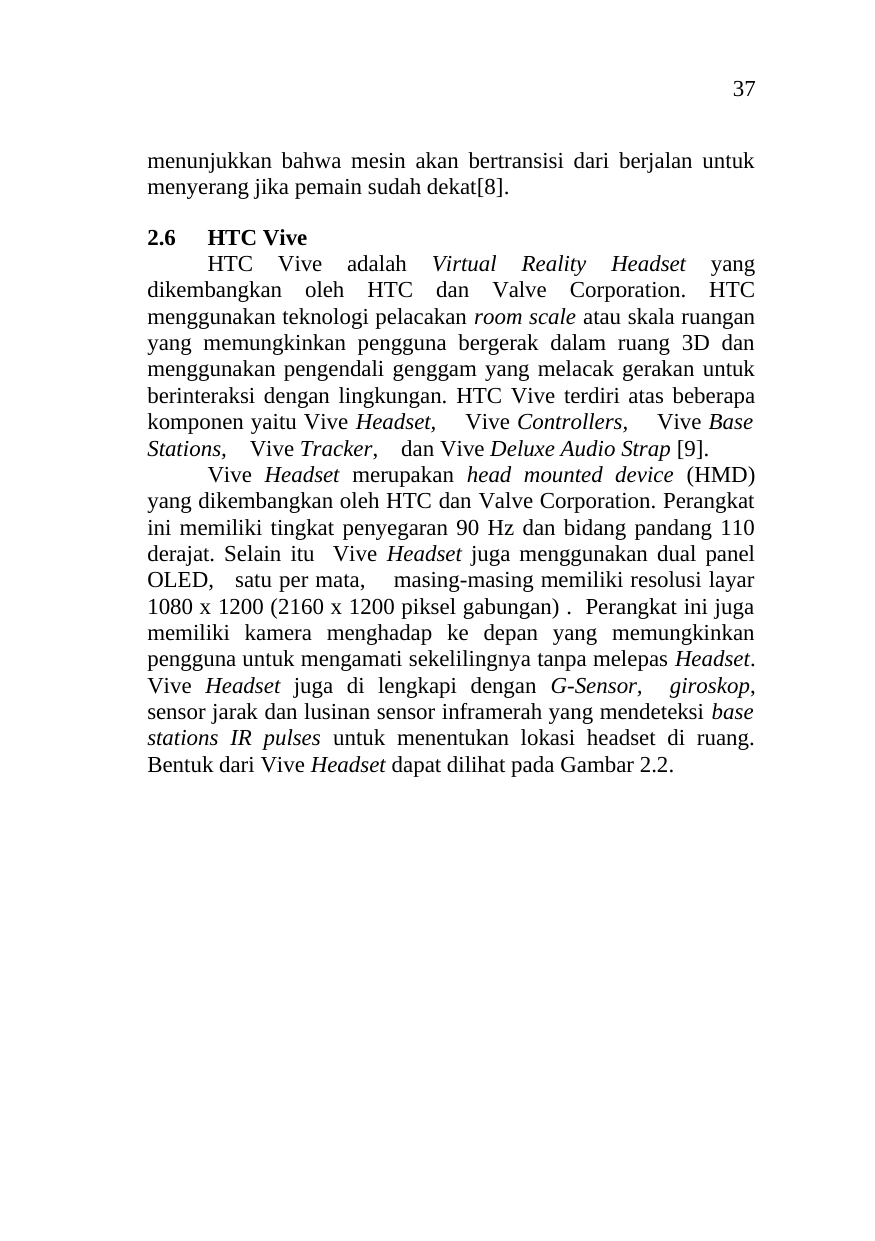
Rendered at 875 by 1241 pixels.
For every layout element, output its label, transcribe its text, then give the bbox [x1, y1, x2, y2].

subtitle HTC Vive [147, 224, 756, 250]
text HTC Vive adalah Virtual Reality Headset yang dikembangkan oleh HTC dan Valve Corporation. HTC menggunakan teknologi pelacakan room scale atau skala ruangan yang memungkinkan pengguna bergerak dalam ruang 3D dan menggunakan pengendali genggam yang melacak gerakan untuk berinteraksi dengan lingkungan. HTC Vive terdiri atas beberapa komponen yaitu Vive Headset, Vive Controllers, Vive Base Stations, Vive Tracker, dan Vive Deluxe Audio Strap [9]. [147, 250, 756, 461]
text Vive Headset merupakan head mounted device (HMD) yang dikembangkan oleh HTC dan Valve Corporation. Perangkat ini memiliki tingkat penyegaran 90 Hz dan bidang pandang 110 derajat. Selain itu Vive Headset juga menggunakan dual panel OLED, satu per mata, masing-masing memiliki resolusi layar 1080 x 1200 (2160 x 1200 piksel gabungan) . Perangkat ini juga memiliki kamera menghadap ke depan yang memungkinkan pengguna untuk mengamati sekelilingnya tanpa melepas Headset. Vive Headset juga di lengkapi dengan G-Sensor, giroskop, sensor jarak dan lusinan sensor inframerah yang mendeteksi base stations IR pulses untuk menentukan lokasi headset di ruang. Bentuk dari Vive Headset dapat dilihat pada Gambar 2.2. [147, 461, 756, 777]
